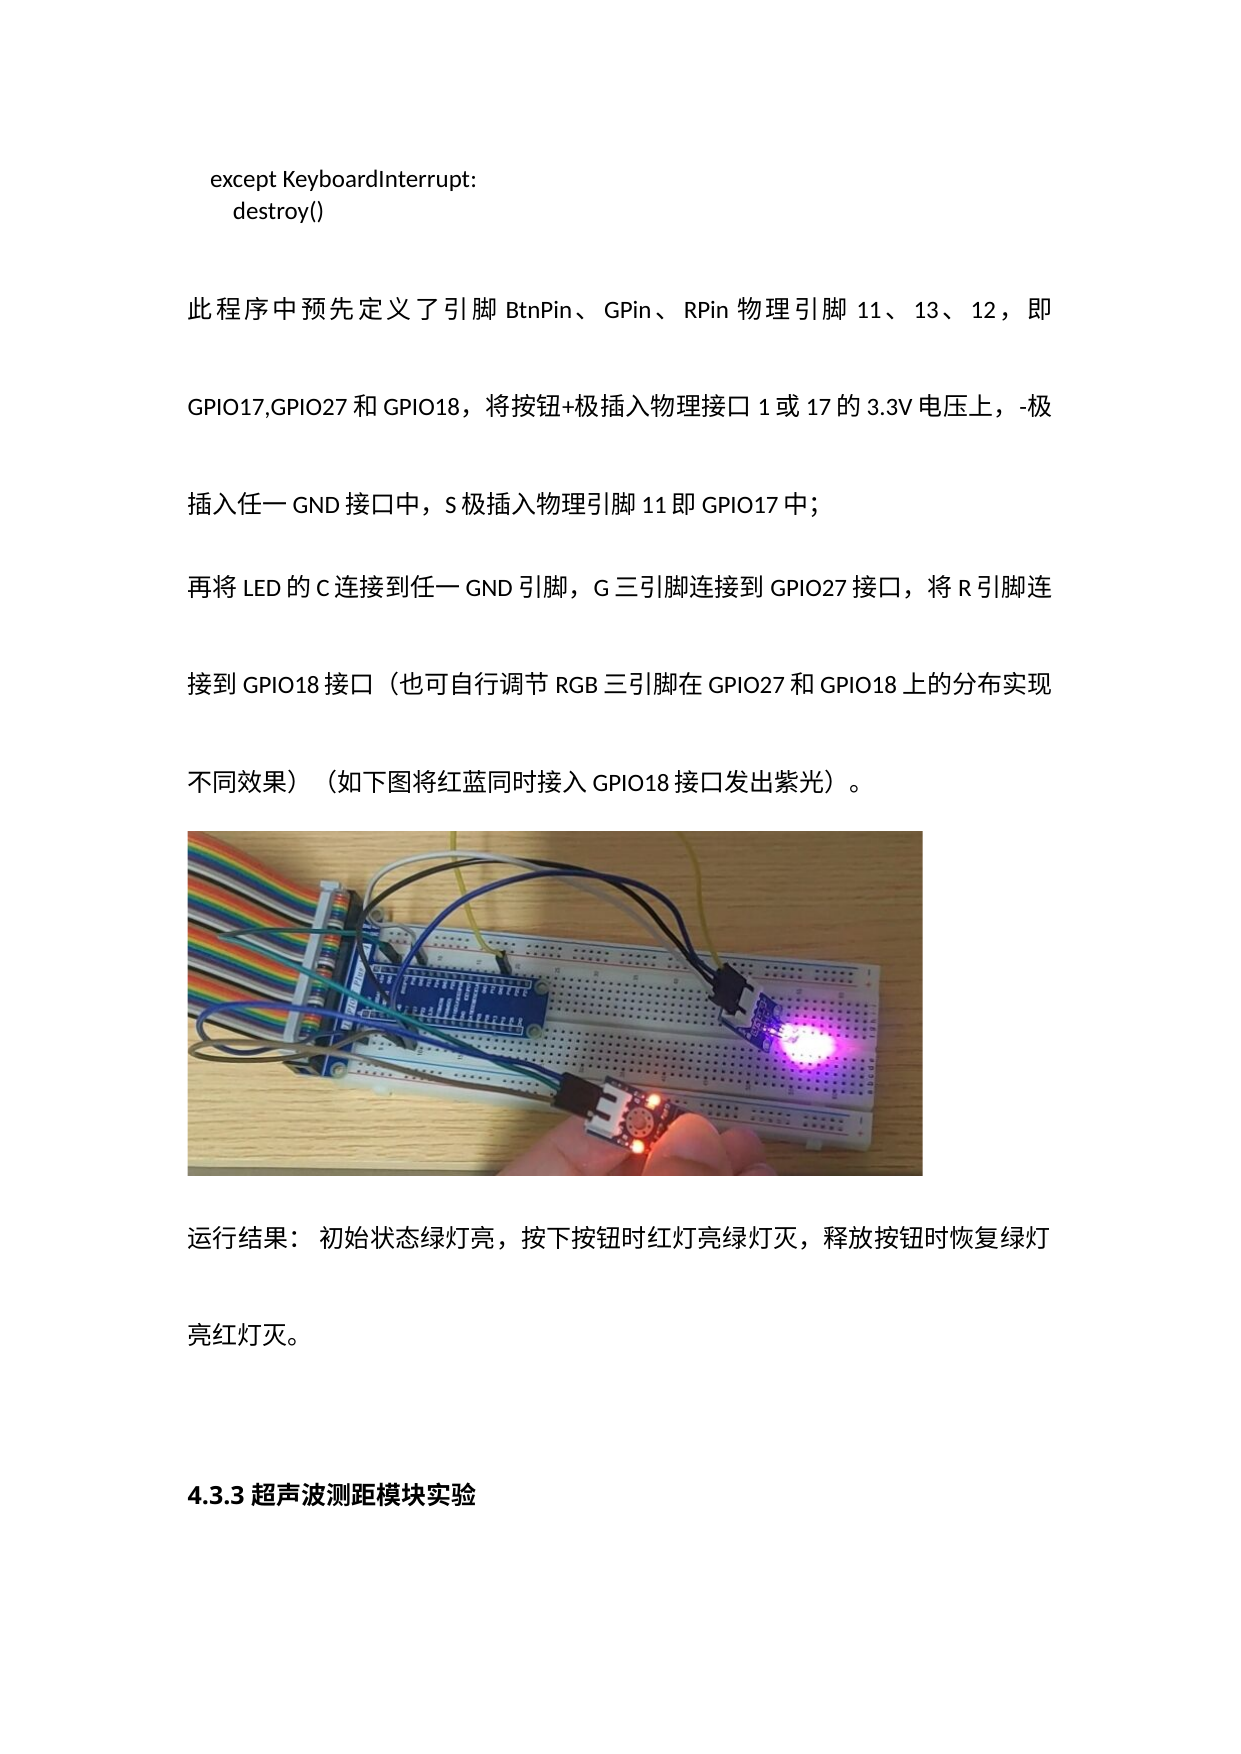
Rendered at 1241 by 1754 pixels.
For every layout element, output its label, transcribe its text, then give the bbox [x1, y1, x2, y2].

text destroy() [187, 194, 1053, 227]
text except KeyboardInterrupt: [187, 162, 1053, 194]
text 运行结果： 初始状态绿灯亮，按下按钮时红灯亮绿灯灭，释放按钮时恢复绿灯亮红灯灭。 [187, 1204, 1053, 1366]
subtitle 4.3.3 超声波测距模块实验 [187, 1461, 1053, 1526]
text 此程序中预先定义了引脚BtnPin、GPin、RPin物理引脚11、13、12，即GPIO17,GPIO27和GPIO18，将按钮+极插入物理接口1或17的3.3V电压上，-极插入任一GND接口中，S极插入物理引脚11即GPIO17中； [187, 275, 1053, 535]
text 再将LED的C连接到任一GND引脚，G三引脚连接到GPIO27接口，将R引脚连接到GPIO18接口（也可自行调节RGB三引脚在GPIO27和GPIO18上的分布实现不同效果）（如下图将红蓝同时接入GPIO18接口发出紫光）。 [187, 553, 1053, 813]
picture [187, 831, 923, 1176]
